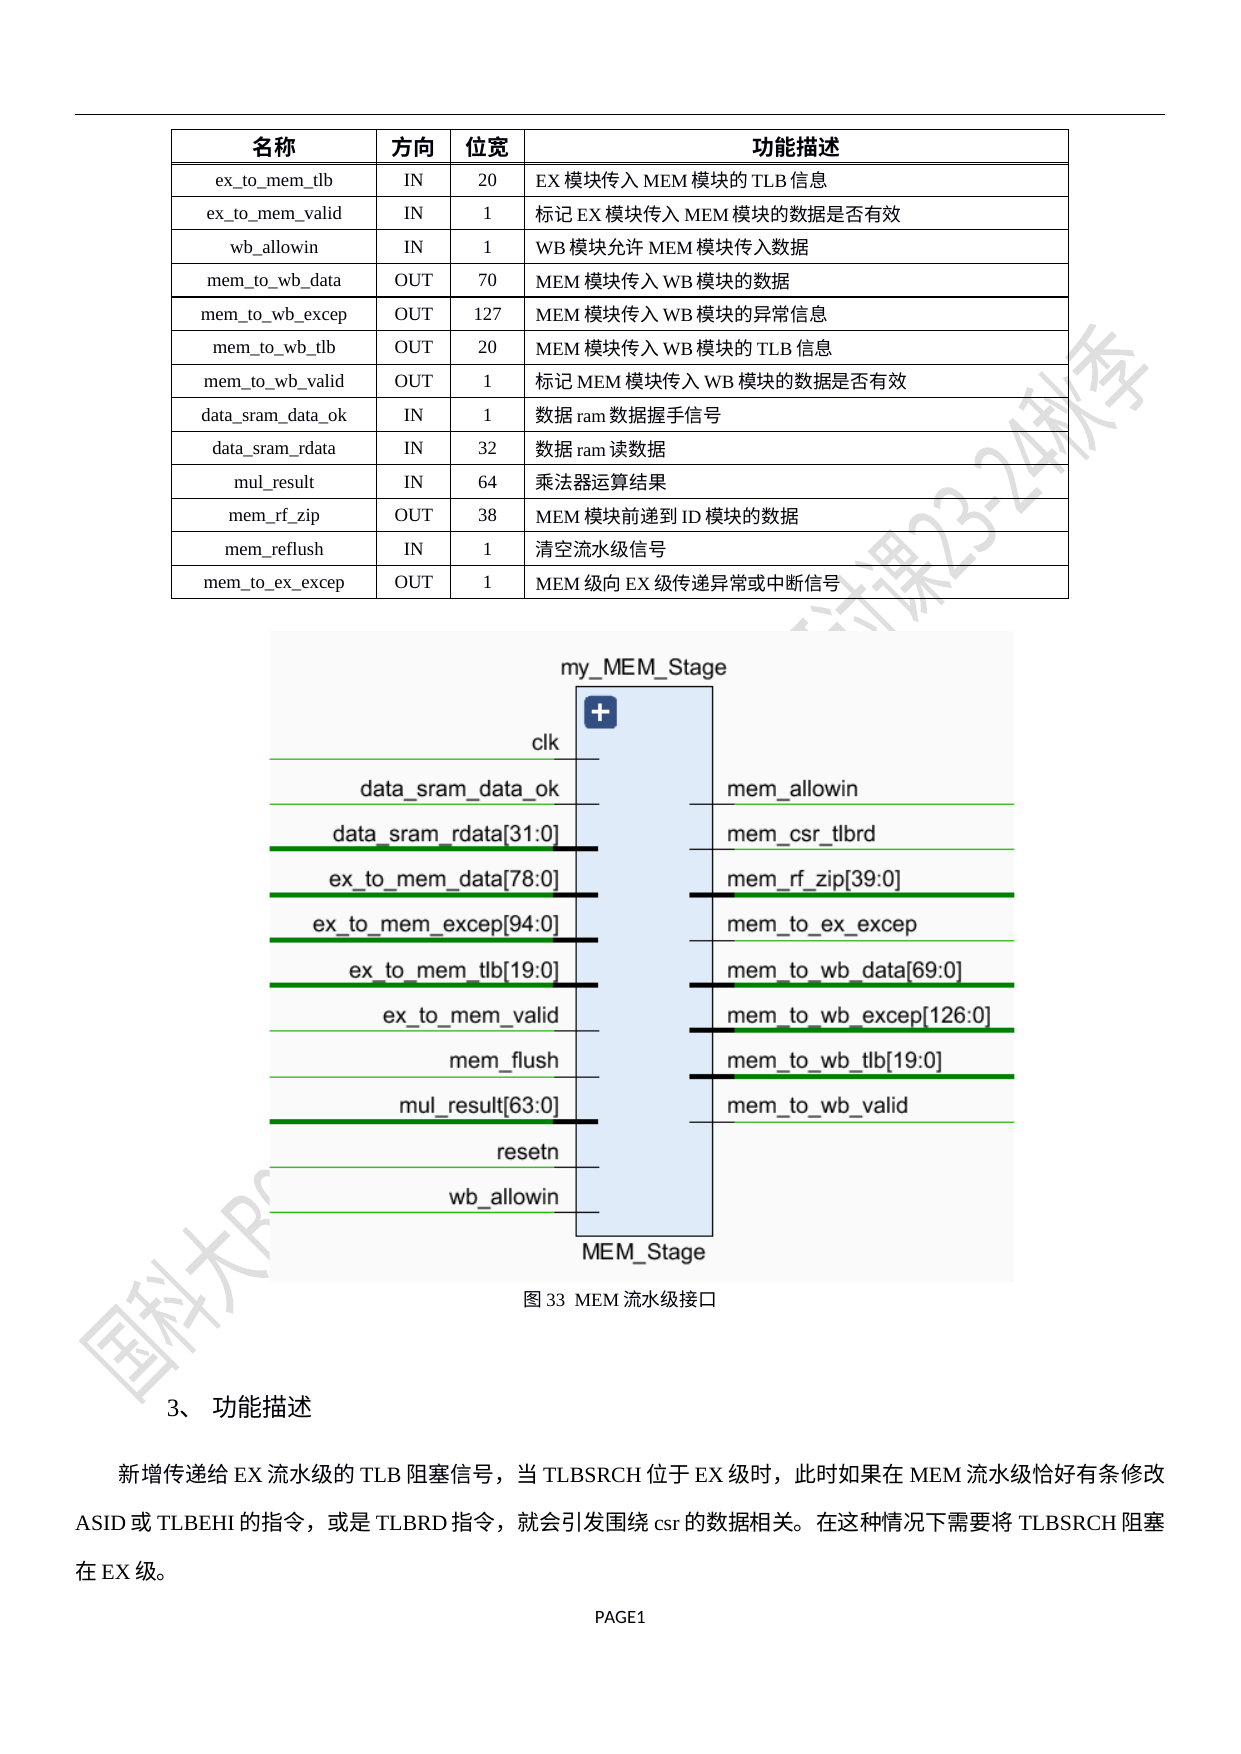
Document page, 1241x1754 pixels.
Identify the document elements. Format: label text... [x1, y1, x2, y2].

table_cell 1 [451, 532, 524, 565]
table_cell MEM模块传入WB模块的数据 [525, 264, 1068, 296]
table_cell 1 [451, 398, 524, 431]
table_cell mul_result [172, 465, 376, 498]
table_cell 数据ram读数据 [525, 432, 1068, 464]
table_cell 乘法器运算结果 [525, 465, 1068, 498]
table_cell 20 [451, 165, 524, 196]
table_cell MEM级向EX级传递异常或中断信号 [525, 566, 1068, 598]
table_cell IN [377, 165, 450, 196]
table_cell OUT [377, 566, 450, 598]
table_cell MEM模块前递到ID模块的数据 [525, 499, 1068, 531]
table_cell mem_to_ex_excep [172, 566, 376, 598]
table_cell IN [377, 465, 450, 498]
table_cell IN [377, 197, 450, 229]
table_cell 38 [451, 499, 524, 531]
table_cell ex_to_mem_valid [172, 197, 376, 229]
table_cell data_sram_rdata [172, 432, 376, 464]
table_cell mem_to_wb_excep [172, 298, 376, 330]
table_cell 1 [451, 566, 524, 598]
table_cell 1 [451, 197, 524, 229]
table_cell mem_rf_zip [172, 499, 376, 531]
table_cell MEM模块传入WB模块的TLB信息 [525, 331, 1068, 363]
table_cell data_sram_data_ok [172, 398, 376, 431]
table_header 方向 [377, 130, 450, 162]
table_cell OUT [377, 298, 450, 330]
table_header 位宽 [451, 130, 524, 162]
table_cell mem_to_wb_valid [172, 365, 376, 397]
table_cell IN [377, 398, 450, 431]
table_cell OUT [377, 365, 450, 397]
table_cell OUT [377, 331, 450, 363]
picture [269, 631, 1015, 1282]
table_cell OUT [377, 499, 450, 531]
table_cell 1 [451, 365, 524, 397]
table_cell IN [377, 432, 450, 464]
table_cell EX模块传入MEM模块的TLB信息 [525, 165, 1068, 196]
table_cell WB模块允许MEM模块传入数据 [525, 230, 1068, 263]
table_cell 70 [451, 264, 524, 296]
table_cell IN [377, 532, 450, 565]
table_header 名称 [172, 130, 376, 162]
table_cell 1 [451, 230, 524, 263]
table_cell mem_to_wb_data [172, 264, 376, 296]
table_cell 标记EX模块传入MEM模块的数据是否有效 [525, 197, 1068, 229]
text 图33 MEM流水级接口 [75, 1282, 1165, 1314]
table_cell ex_to_mem_tlb [172, 165, 376, 196]
table_cell mem_reflush [172, 532, 376, 565]
table_cell 数据ram数据握手信号 [525, 398, 1068, 431]
table_cell mem_to_wb_tlb [172, 331, 376, 363]
table_cell 20 [451, 331, 524, 363]
table_cell 127 [451, 298, 524, 330]
table_cell wb_allowin [172, 230, 376, 263]
table_cell OUT [377, 264, 450, 296]
table_cell 64 [451, 465, 524, 498]
table_cell MEM模块传入WB模块的异常信息 [525, 298, 1068, 330]
table_cell 标记MEM模块传入WB模块的数据是否有效 [525, 365, 1068, 397]
table_cell IN [377, 230, 450, 263]
text 新增传递给EX流水级的TLB阻塞信号，当TLBSRCH位于EX级时，此时如果在MEM流水级恰好有条修改ASID或TLBEHI的指令，或是TLBRD指令，就会引发围绕csr的数据相关。在这种情况下需要将TLBSRCH阻塞在EX级。 [75, 1456, 1165, 1586]
table_cell 清空流水级信号 [525, 532, 1068, 565]
list 功能描述 [167, 1373, 1165, 1438]
table_cell 32 [451, 432, 524, 464]
table_header 功能描述 [525, 130, 1068, 162]
